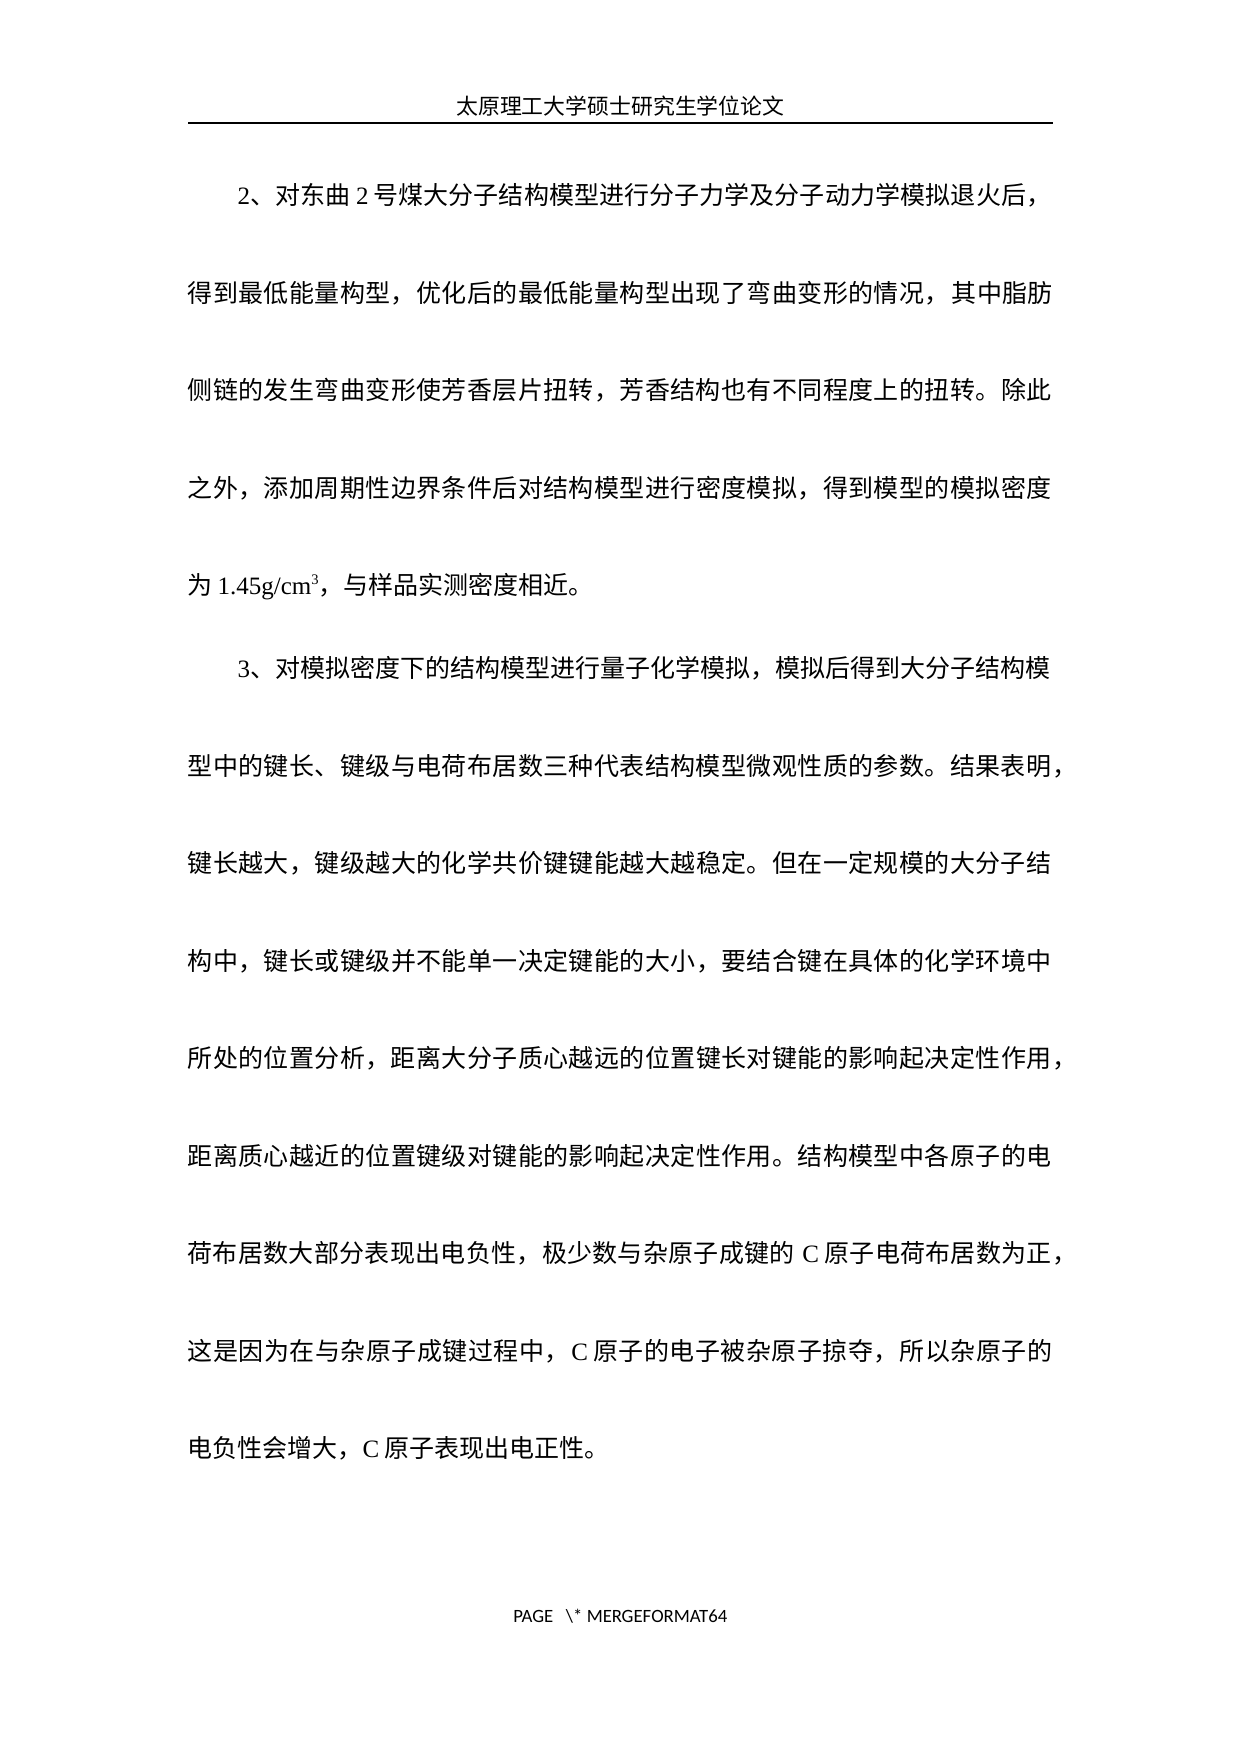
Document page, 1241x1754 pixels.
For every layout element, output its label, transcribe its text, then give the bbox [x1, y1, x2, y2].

text 3、对模拟密度下的结构模型进行量子化学模拟，模拟后得到大分子结构模型中的键长、键级与电荷布居数三种代表结构模型微观性质的参数。结果表明，键长越大，键级越大的化学共价键键能越大越稳定。但在一定规模的大分子结构中，键长或键级并不能单一决定键能的大小，要结合键在具体的化学环境中所处的位置分析，距离大分子质心越远的位置键长对键能的影响起决定性作用，距离质心越近的位置键级对键能的影响起决定性作用。结构模型中各原子的电荷布居数大部分表现出电负性，极少数与杂原子成键的C原子电荷布居数为正，这是因为在与杂原子成键过程中，C原子的电子被杂原子掠夺，所以杂原子的电负性会增大，C原子表现出电正性。 [187, 634, 1053, 1479]
text 2、对东曲2号煤大分子结构模型进行分子力学及分子动力学模拟退火后，得到最低能量构型，优化后的最低能量构型出现了弯曲变形的情况，其中脂肪侧链的发生弯曲变形使芳香层片扭转，芳香结构也有不同程度上的扭转。除此之外，添加周期性边界条件后对结构模型进行密度模拟，得到模型的模拟密度为1.45g/cm3，与样品实测密度相近。 [187, 161, 1053, 616]
